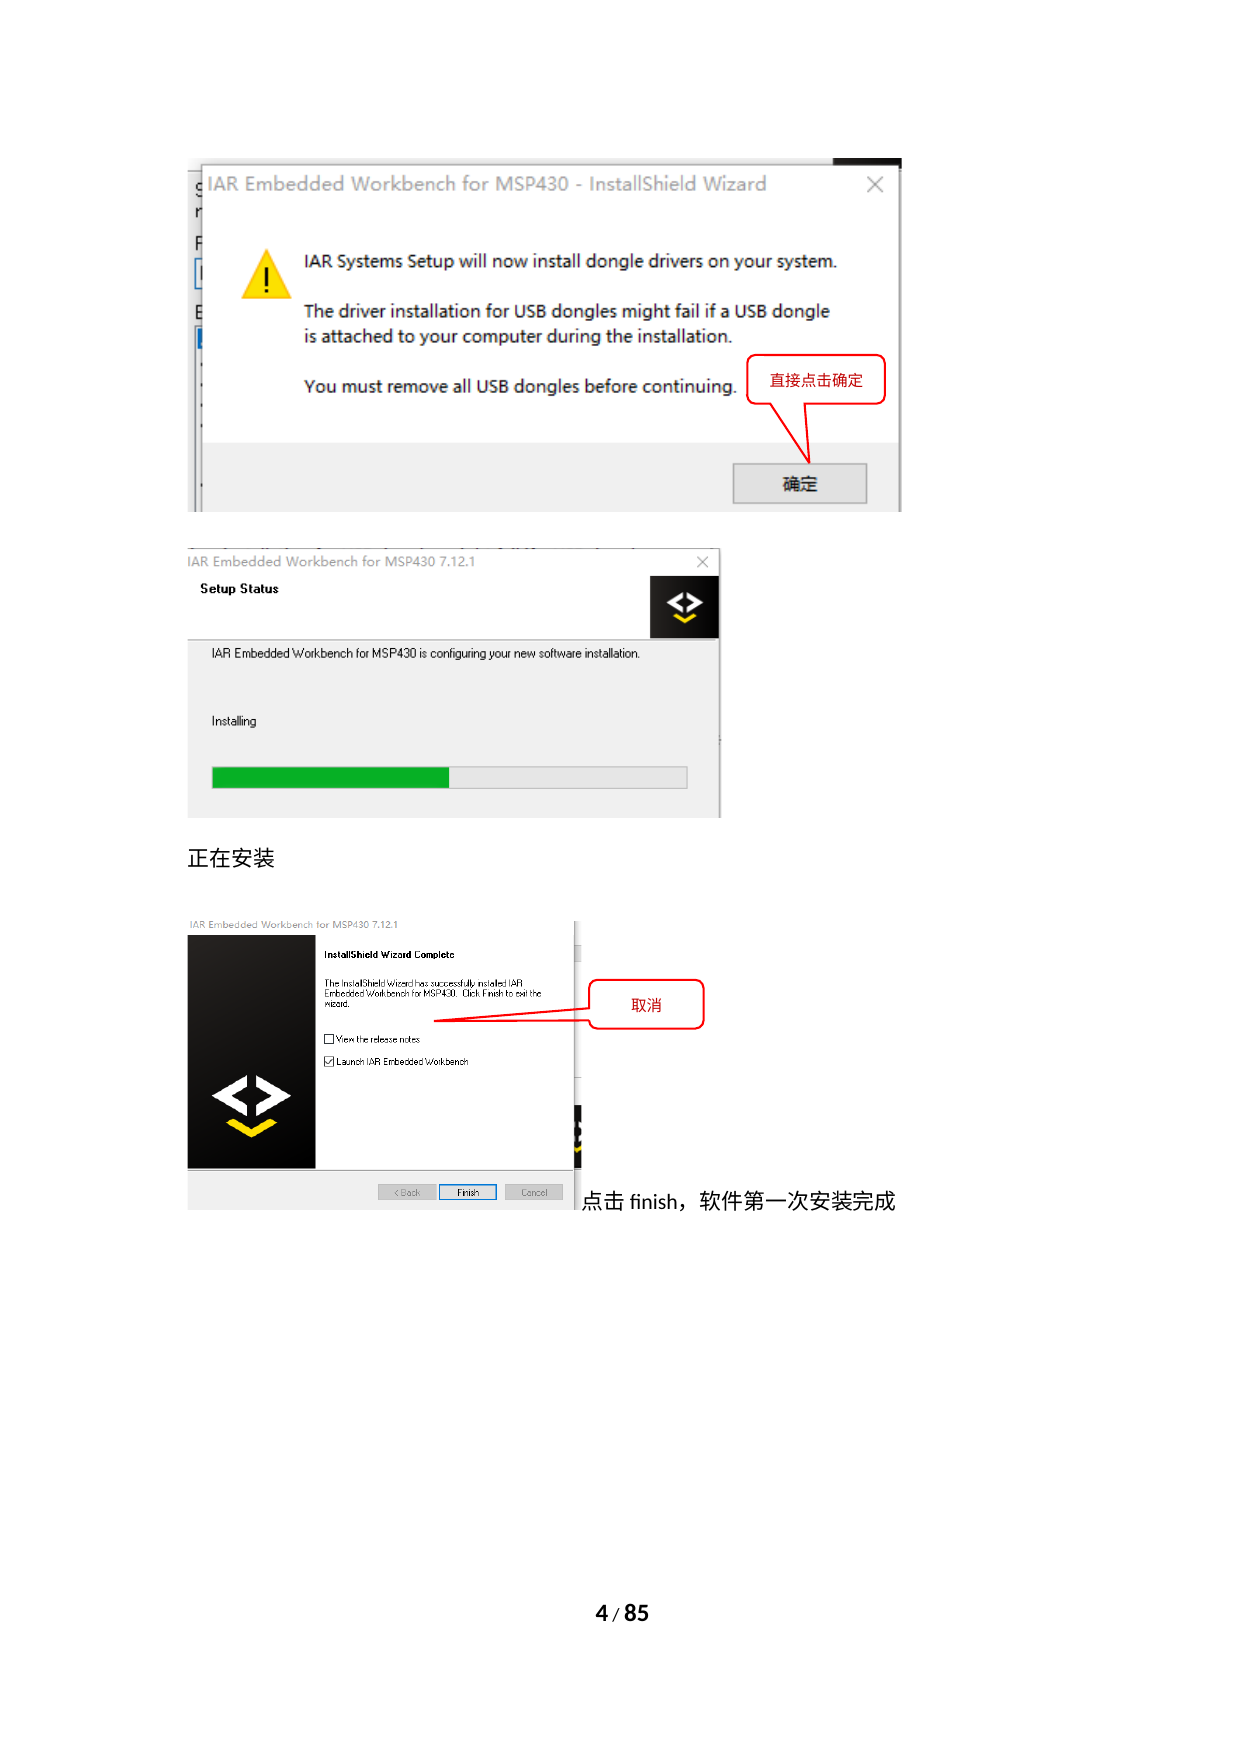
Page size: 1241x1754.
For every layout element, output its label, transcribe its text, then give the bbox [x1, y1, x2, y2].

picture [187, 921, 582, 1210]
picture [187, 158, 902, 512]
picture [187, 548, 722, 818]
text 正在安装 [187, 841, 1053, 873]
picture [484, 1010, 582, 1019]
